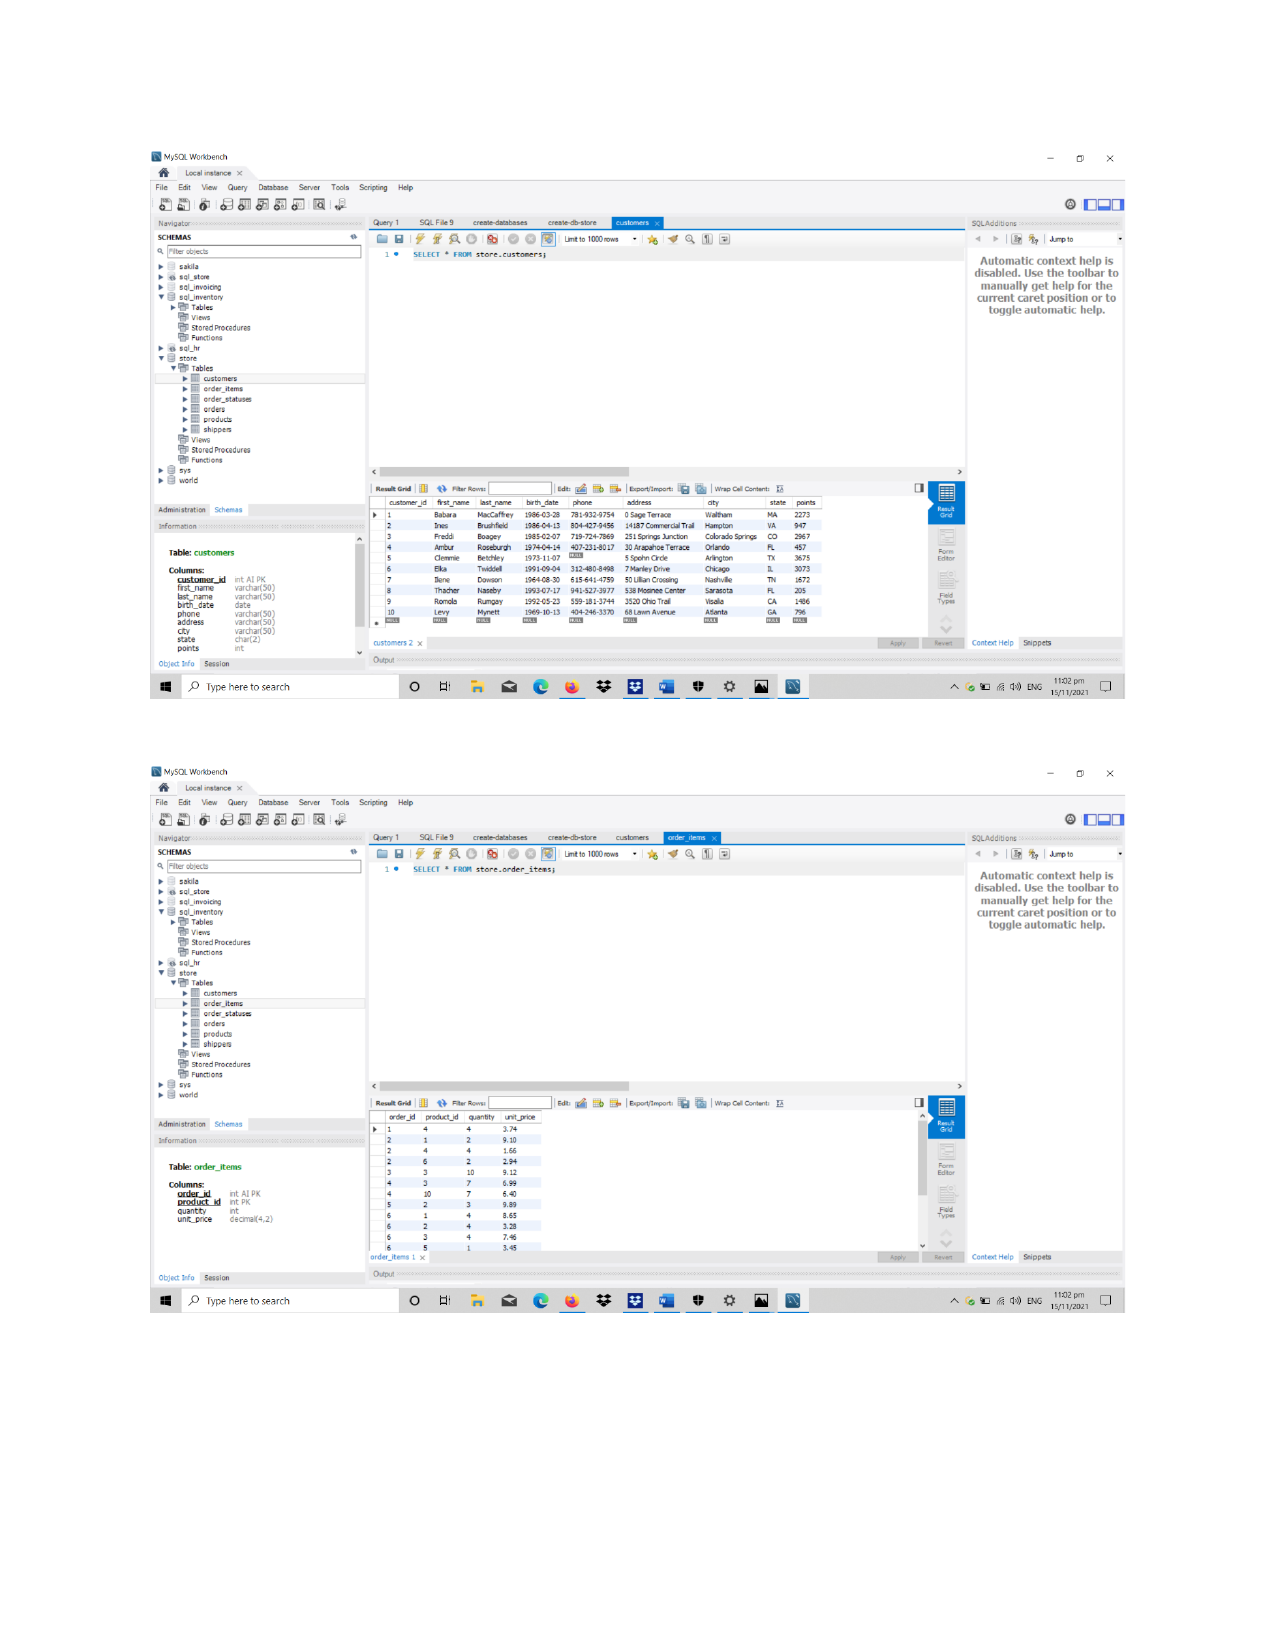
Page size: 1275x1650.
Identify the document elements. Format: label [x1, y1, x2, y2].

picture [150, 150, 1125, 699]
picture [150, 764, 1125, 1313]
